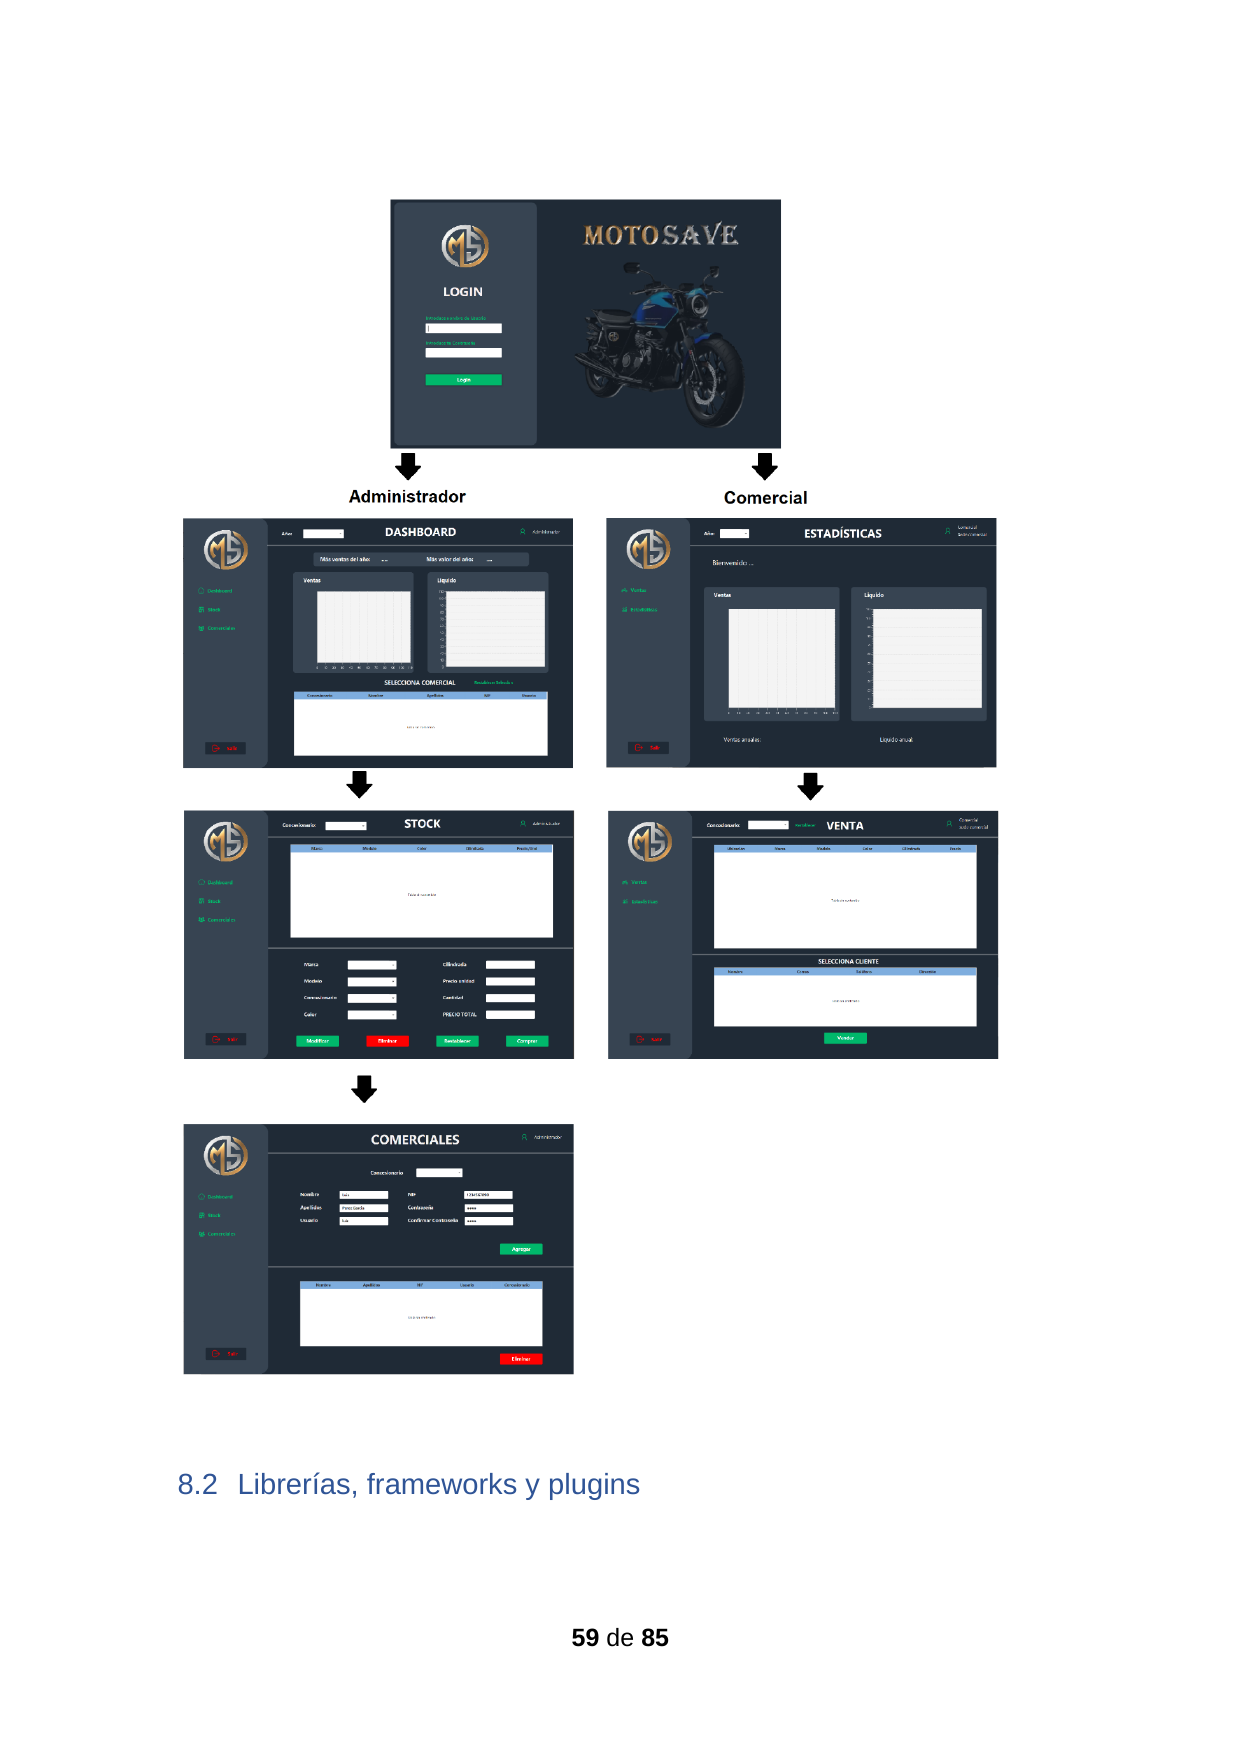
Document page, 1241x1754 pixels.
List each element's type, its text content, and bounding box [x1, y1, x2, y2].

picture [177, 194, 1004, 1399]
subtitle Librerías, frameworks y plugins [177, 1467, 1063, 1501]
